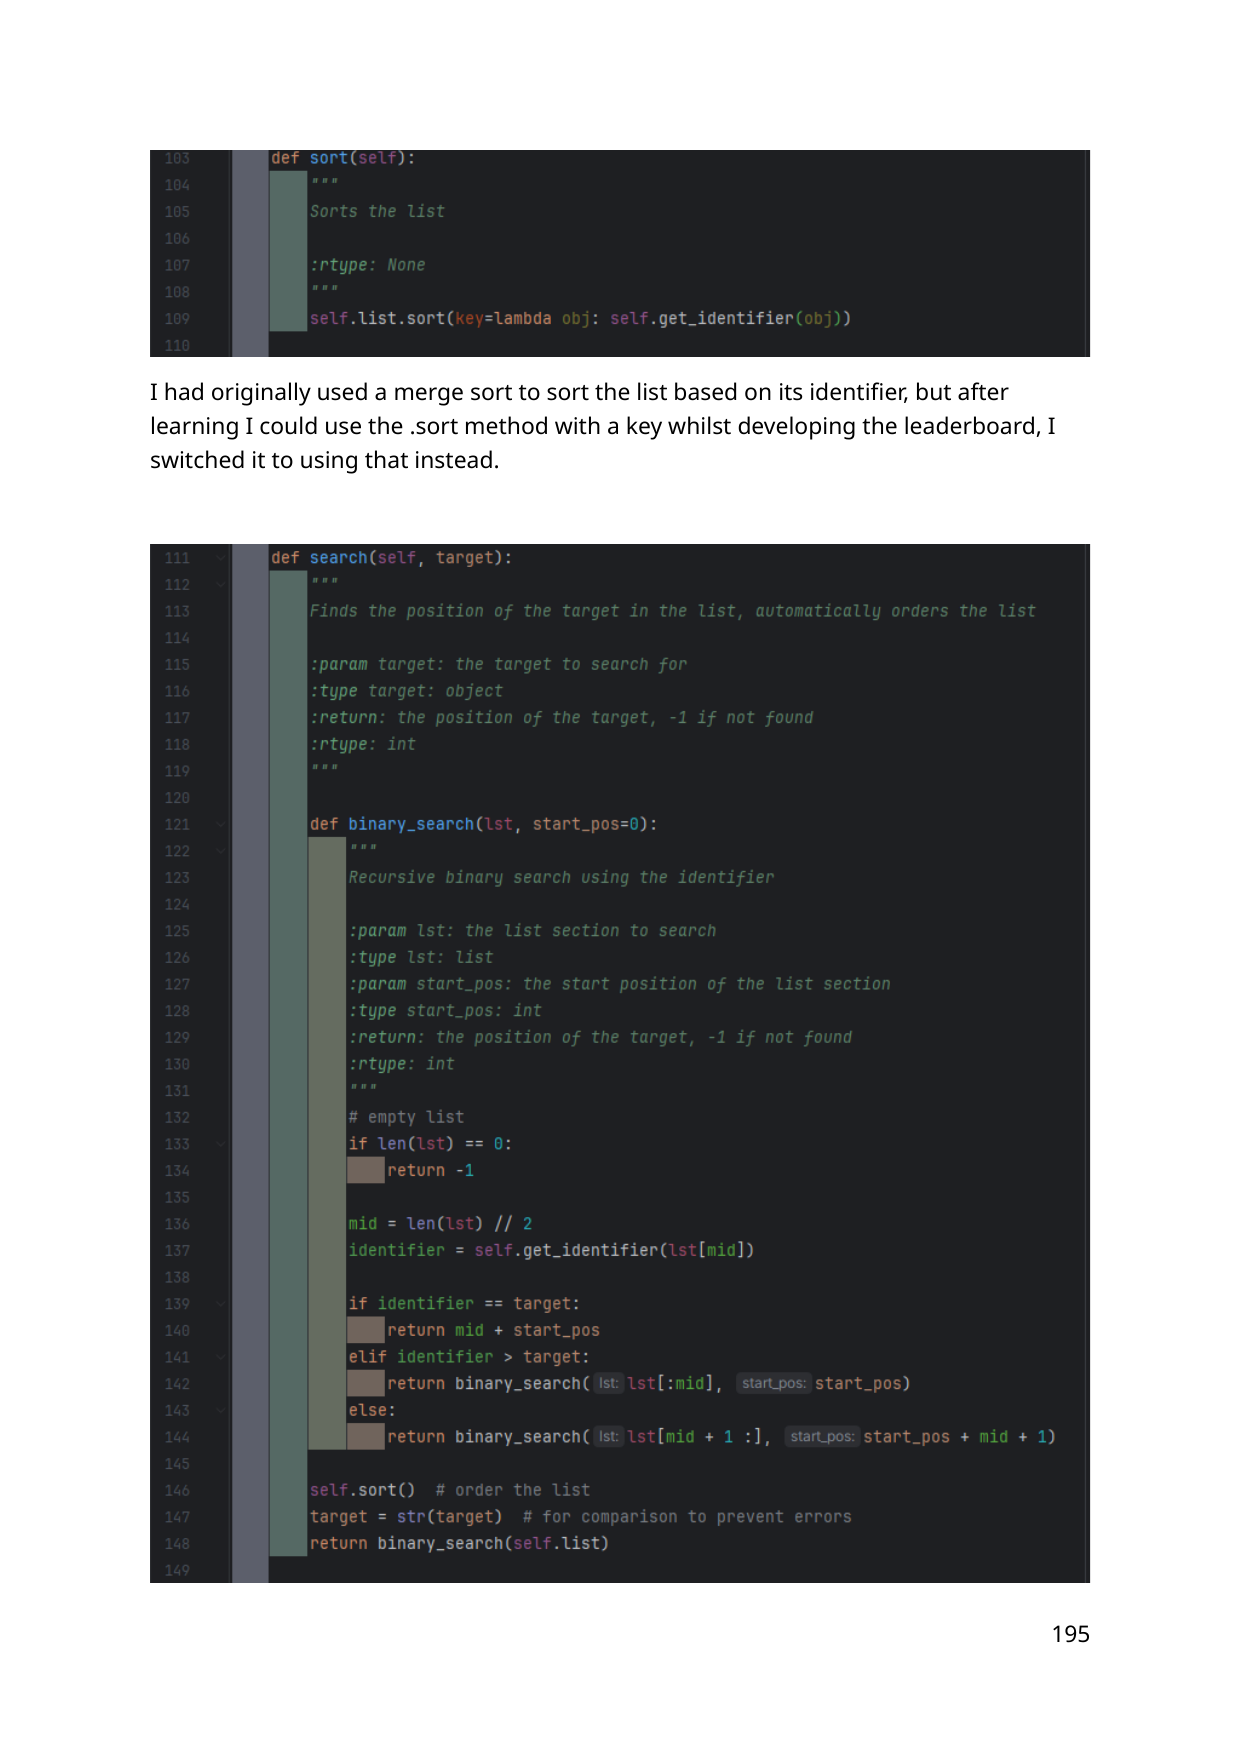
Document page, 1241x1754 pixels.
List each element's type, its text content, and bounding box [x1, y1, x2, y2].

text I had originally used a merge sort to sort the list based on its identifier, but after learning I could use the .sort method with a key whilst developing the leaderboard, I switched it to using that instead. [150, 376, 1090, 475]
picture [150, 544, 1091, 1583]
picture [150, 150, 1091, 357]
